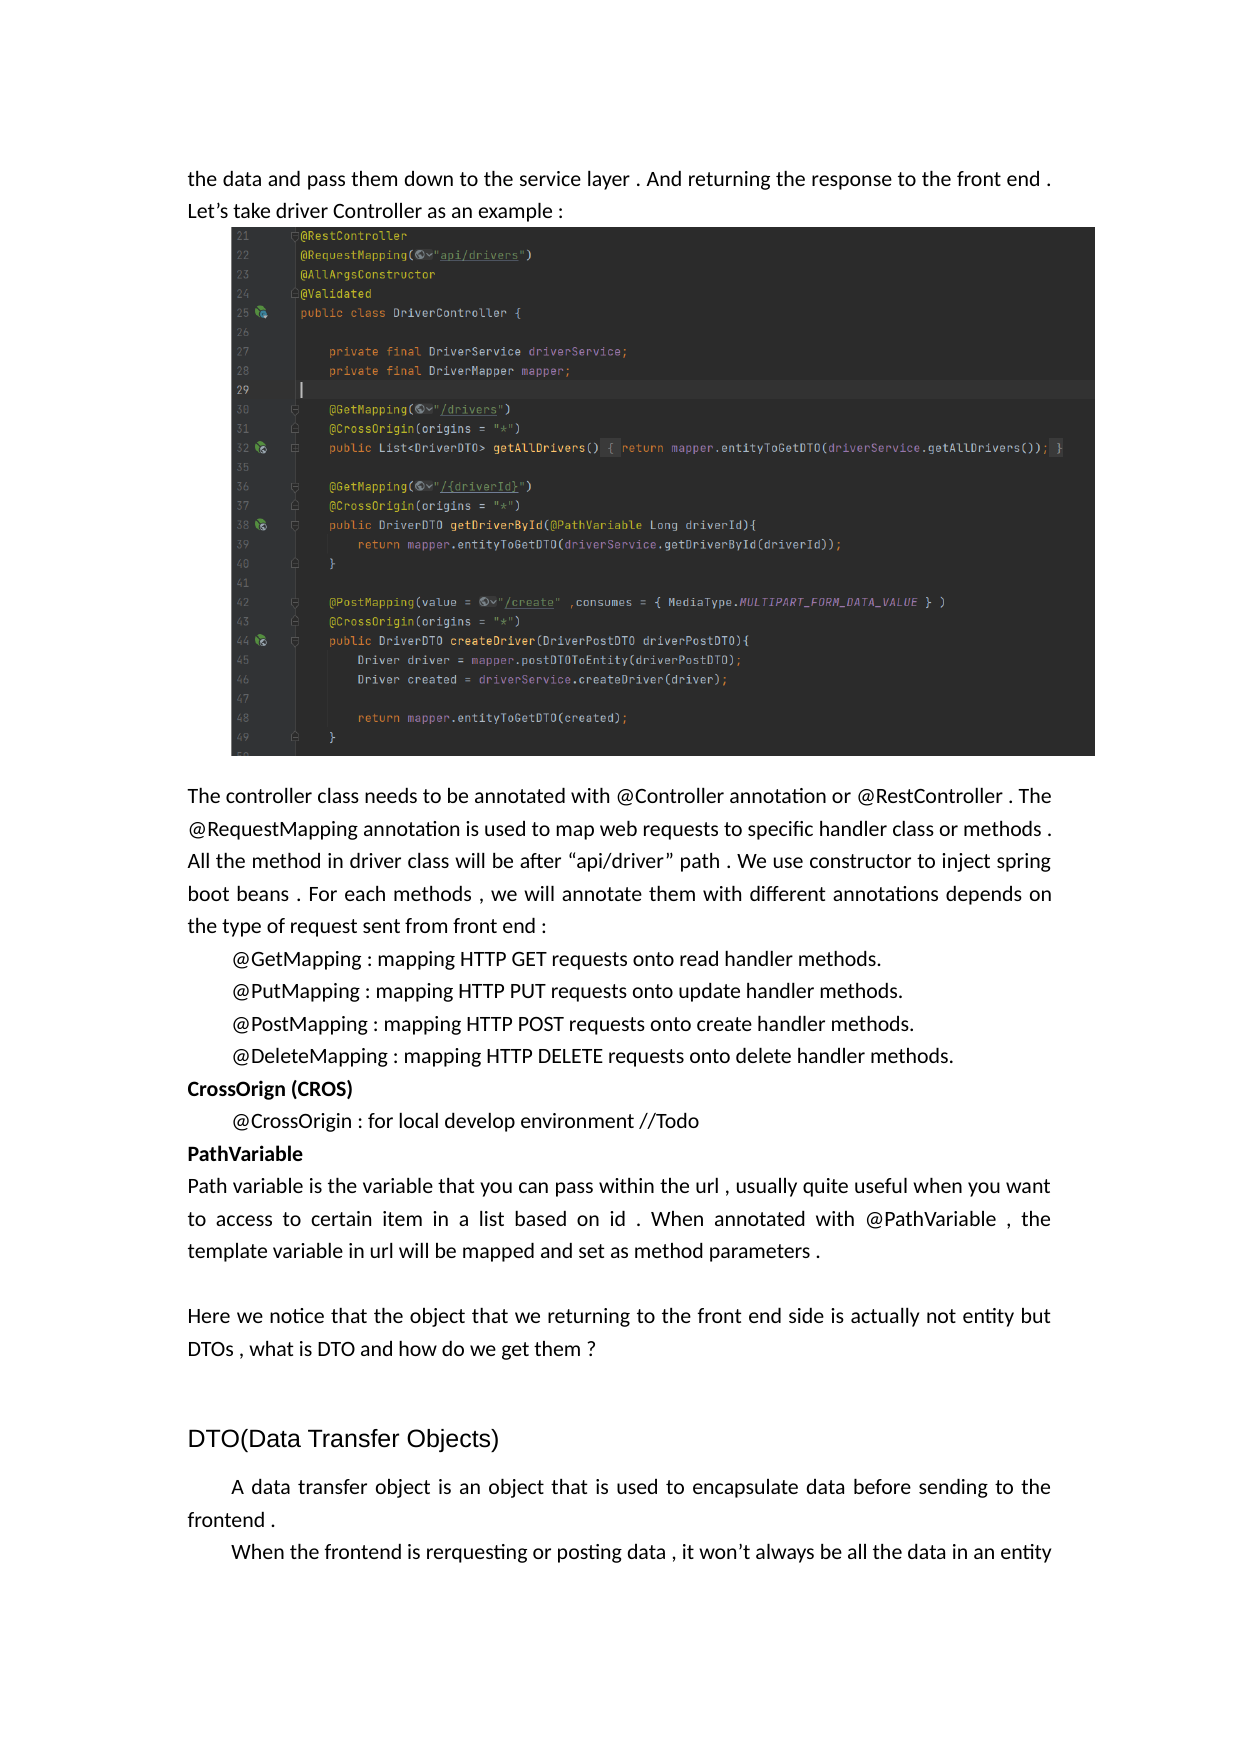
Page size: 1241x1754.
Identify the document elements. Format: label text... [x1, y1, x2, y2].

text @PostMapping : mapping HTTP POST requests onto create handler methods. [187, 1007, 1053, 1039]
text Path variable is the variable that you can pass within the url , usually quite useful when you want to access to certain item in a list based on id . When annotated with @PathVariable , the template variable in url will be mapped and set as method parameters . [187, 1169, 1053, 1267]
text A data transfer object is an object that is used to encapsulate data before sending to the frontend . [187, 1470, 1053, 1535]
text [187, 1535, 1053, 1568]
text PathVariable [187, 1137, 1053, 1169]
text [187, 162, 1053, 227]
text @DeleteMapping : mapping HTTP DELETE requests onto delete handler methods. [187, 1039, 1053, 1072]
text @PutMapping : mapping HTTP PUT requests onto update handler methods. [187, 974, 1053, 1007]
picture [231, 227, 1095, 756]
subtitle DTO(Data Transfer Objects) [187, 1422, 1053, 1454]
text CrossOrign (CROS) [187, 1072, 1053, 1104]
text Here we notice that the object that we returning to the front end side is actually not entity but DTOs , what is DTO and how do we get them ? [187, 1299, 1053, 1364]
text @GetMapping : mapping HTTP GET requests onto read handler methods. [187, 942, 1053, 974]
text @CrossOrigin : for local develop environment //Todo [187, 1104, 1053, 1137]
text The controller class needs to be annotated with @Controller annotation or @RestController . The @RequestMapping annotation is used to map web requests to specific handler class or methods . All the method in driver class will be after “api/driver” path . We use constructor to inject spring boot beans . For each methods , we will annotate them with different annotations depends on the type of request sent from front end : [187, 779, 1053, 942]
